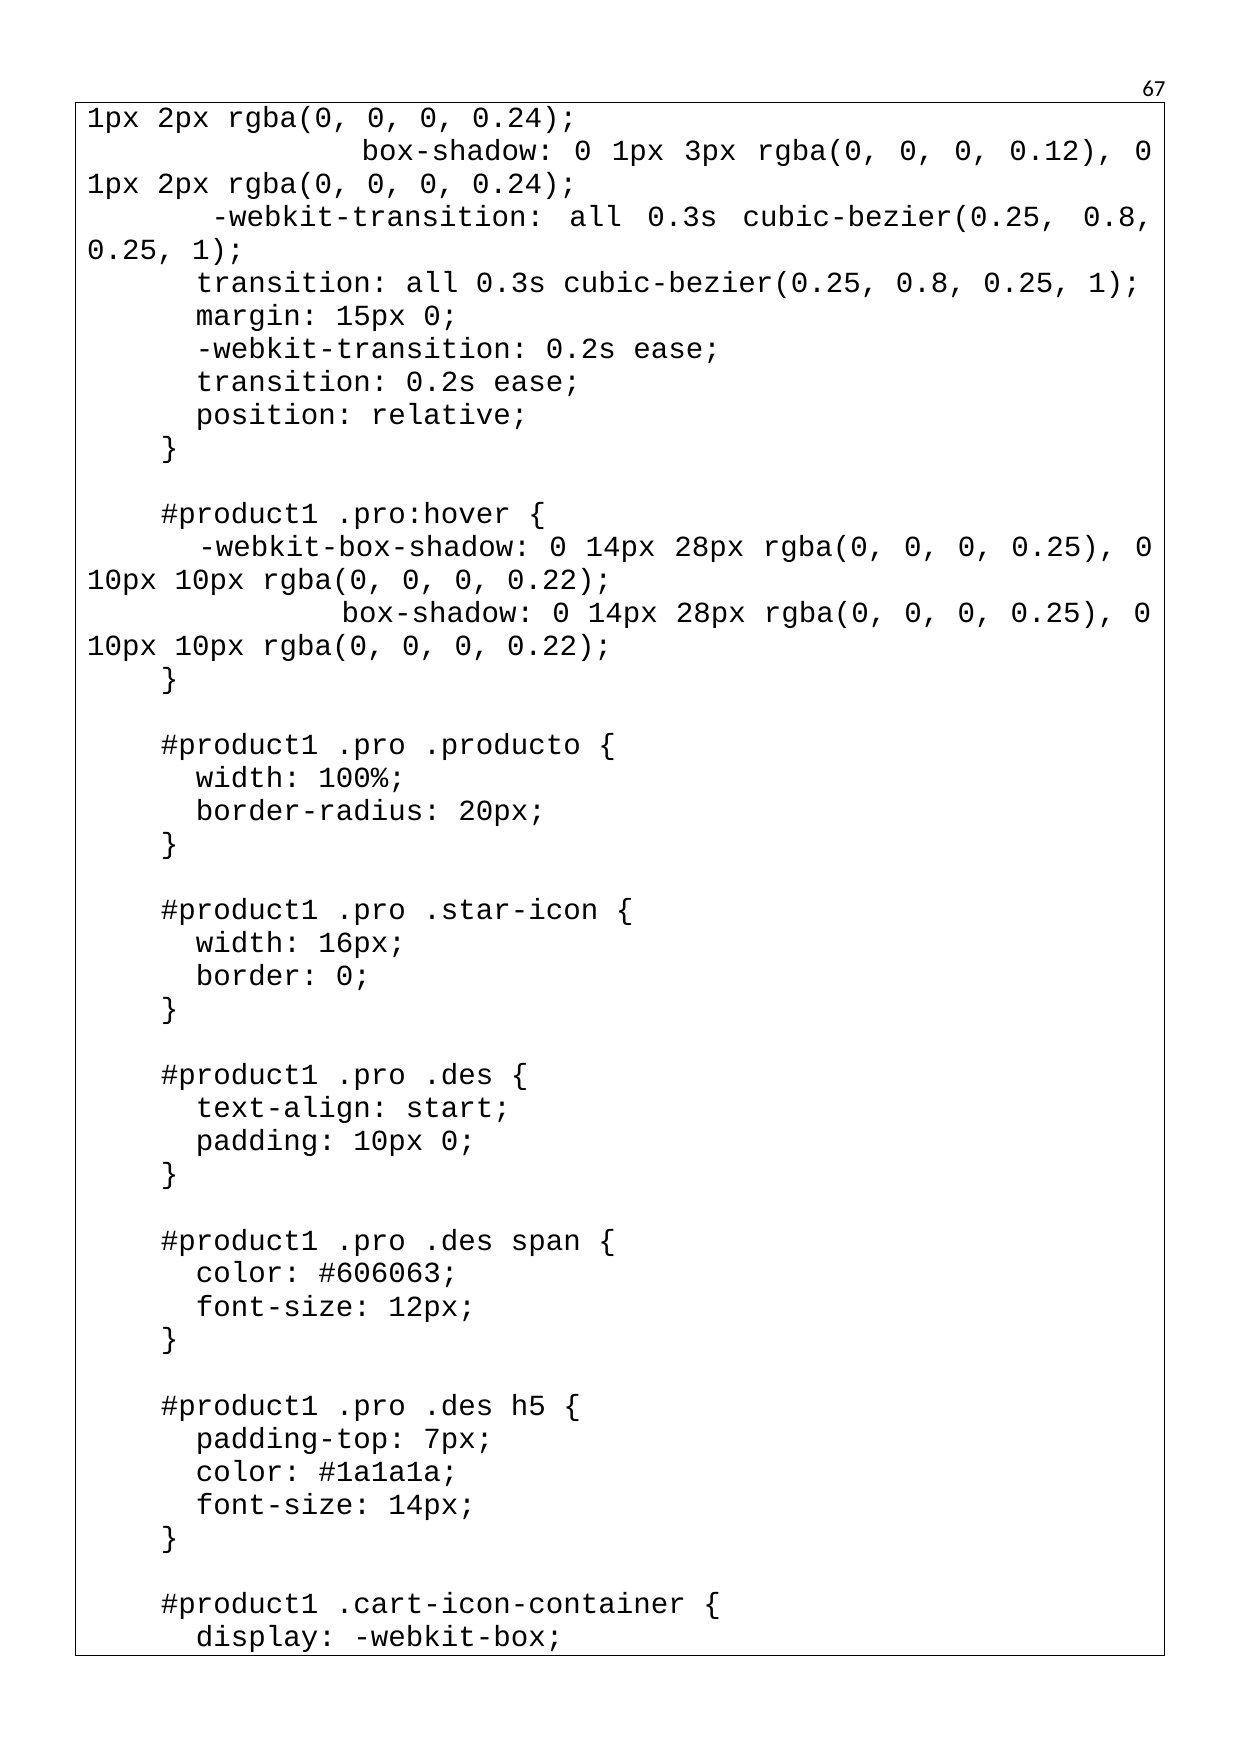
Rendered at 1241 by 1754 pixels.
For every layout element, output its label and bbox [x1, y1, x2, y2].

table_header [76, 103, 1164, 1655]
